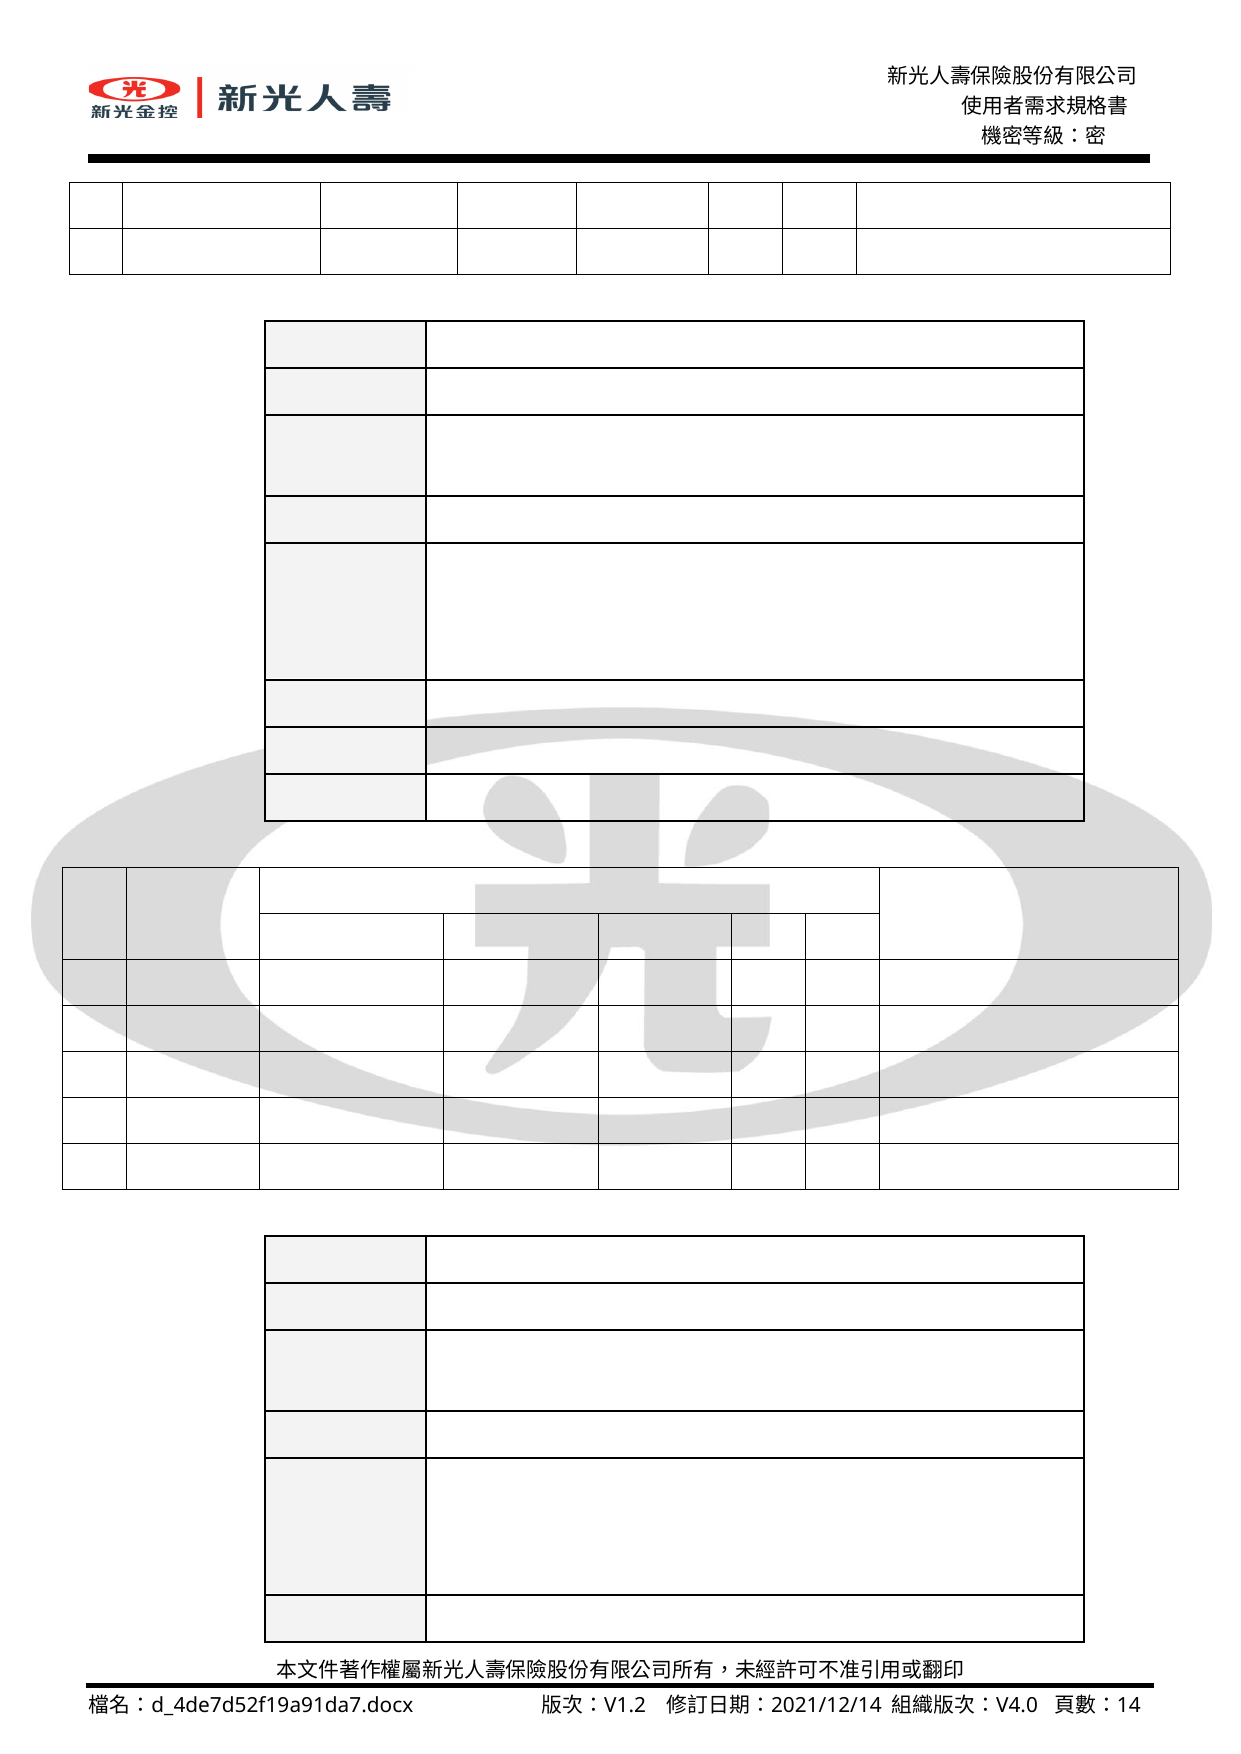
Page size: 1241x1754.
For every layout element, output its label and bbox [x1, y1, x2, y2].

table_cell [127, 1006, 259, 1051]
table_cell [427, 544, 1083, 678]
table_cell [260, 1006, 443, 1051]
table_cell [266, 1596, 425, 1641]
table_cell [266, 1284, 425, 1329]
table_cell [266, 775, 425, 820]
table_cell [321, 183, 457, 228]
table_cell [266, 681, 425, 726]
table_header [427, 1237, 1083, 1282]
table_cell [427, 681, 1083, 726]
table_cell [458, 229, 576, 274]
table_cell [63, 1052, 126, 1097]
table_cell [880, 960, 1178, 1005]
table_header [127, 868, 259, 959]
table_cell [260, 1098, 443, 1143]
table_cell [266, 544, 425, 678]
table_cell [880, 1052, 1178, 1097]
table_cell [806, 1144, 879, 1189]
table_cell [599, 1144, 731, 1189]
table_cell [444, 1098, 598, 1143]
table_cell [857, 229, 1170, 274]
table_cell [127, 1144, 259, 1189]
table_cell [266, 369, 425, 414]
table_cell [427, 1331, 1083, 1410]
table_cell [266, 1459, 425, 1593]
table_cell [806, 1052, 879, 1097]
table_cell [806, 914, 879, 959]
table_cell [444, 1006, 598, 1051]
table_cell [260, 1144, 443, 1189]
table_header [266, 1237, 425, 1282]
table_cell [427, 497, 1083, 542]
table_cell [260, 1052, 443, 1097]
table_cell [427, 369, 1083, 414]
table_cell [880, 1098, 1178, 1143]
table_cell [806, 960, 879, 1005]
table_cell [806, 1098, 879, 1143]
table_cell [577, 229, 708, 274]
table_cell [63, 1006, 126, 1051]
table_cell [123, 229, 320, 274]
table_cell [63, 960, 126, 1005]
table_cell [321, 229, 457, 274]
table_cell [709, 229, 782, 274]
table_cell [880, 1006, 1178, 1051]
table_header [880, 868, 1178, 959]
table_cell [732, 914, 805, 959]
table_cell [732, 1144, 805, 1189]
table_header [427, 322, 1083, 367]
table_cell [70, 229, 122, 274]
table_header [123, 183, 320, 228]
table_cell [427, 1284, 1083, 1329]
table_cell [427, 416, 1083, 495]
table_cell [260, 914, 443, 959]
table_header [266, 322, 425, 367]
table_cell [444, 914, 598, 959]
table_cell [427, 1459, 1083, 1593]
table_cell [732, 1098, 805, 1143]
table_cell [127, 1098, 259, 1143]
table_header [70, 183, 122, 228]
table_cell [732, 1006, 805, 1051]
table_cell [127, 1052, 259, 1097]
table_cell [260, 960, 443, 1005]
table_cell [783, 229, 856, 274]
table_cell [266, 1412, 425, 1457]
table_cell [127, 960, 259, 1005]
table_cell [427, 1596, 1083, 1641]
table_cell [458, 183, 576, 228]
table_cell [63, 1098, 126, 1143]
table_cell [266, 497, 425, 542]
table_cell [577, 183, 708, 228]
table_cell [732, 960, 805, 1005]
table_header [63, 868, 126, 959]
table_cell [599, 1052, 731, 1097]
picture [25, 699, 1215, 1152]
table_cell [266, 416, 425, 495]
table_cell [880, 1144, 1178, 1189]
table_cell [444, 960, 598, 1005]
picture [88, 61, 414, 118]
table_cell [444, 1144, 598, 1189]
table_cell [63, 1144, 126, 1189]
table_cell [444, 1052, 598, 1097]
table_cell [599, 1098, 731, 1143]
table_cell [806, 1006, 879, 1051]
table_cell [732, 1052, 805, 1097]
table_cell [783, 183, 856, 228]
table_cell [599, 914, 731, 959]
table_header [260, 868, 879, 913]
table_cell [427, 775, 1083, 820]
table_header [857, 183, 1170, 228]
table_cell [427, 1412, 1083, 1457]
table_cell [266, 728, 425, 773]
table_cell [599, 960, 731, 1005]
table_cell [427, 728, 1083, 773]
table_cell [266, 1331, 425, 1410]
table_cell [599, 1006, 731, 1051]
table_cell [709, 183, 782, 228]
